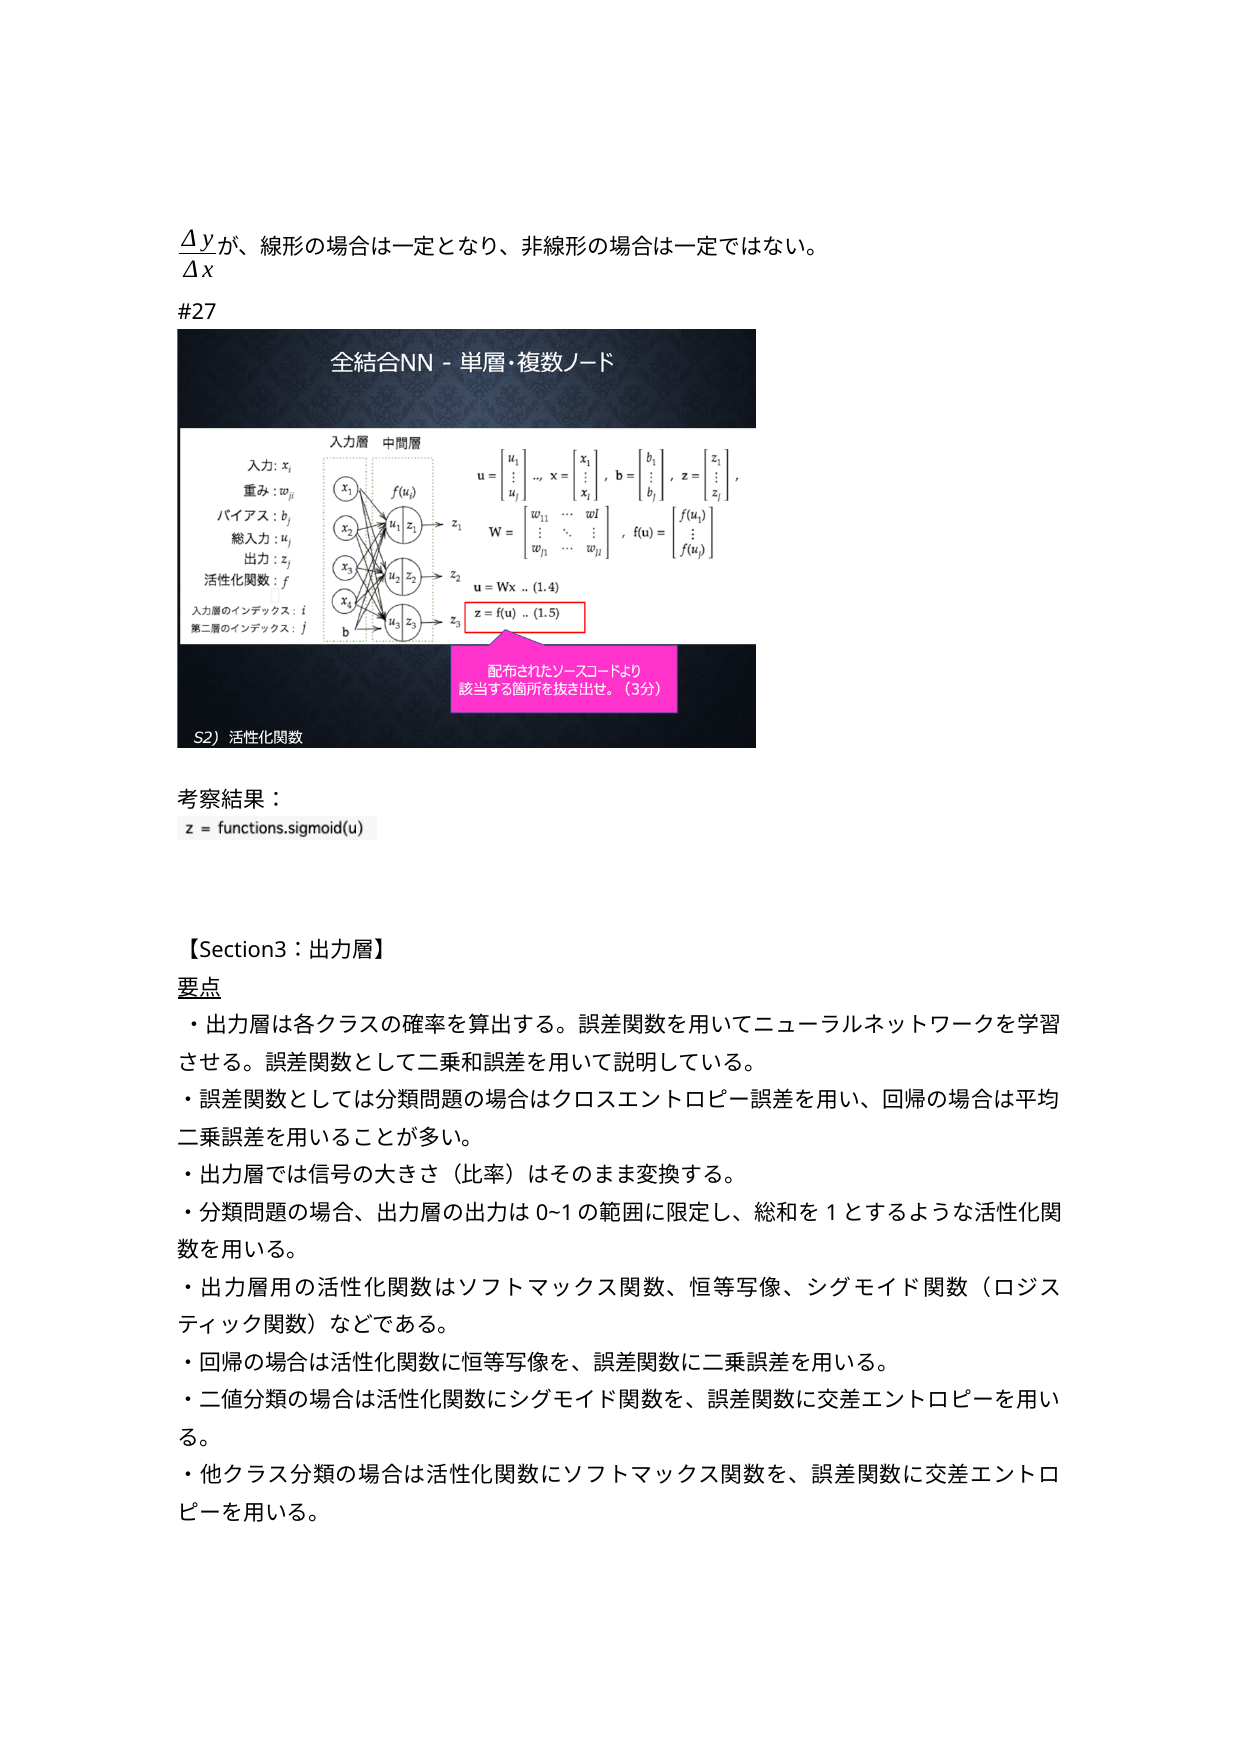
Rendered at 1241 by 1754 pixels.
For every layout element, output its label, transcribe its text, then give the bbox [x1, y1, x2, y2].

text 考察結果： [177, 779, 1063, 817]
picture [177, 329, 756, 748]
text ・出力層用の活性化関数はソフトマックス関数、恒等写像、シグモイド関数（ロジスティック関数）などである。 [177, 1267, 1063, 1342]
text 【Section3：出力層】 [177, 929, 1063, 967]
text ・誤差関数としては分類問題の場合はクロスエントロピー誤差を用い、回帰の場合は平均二乗誤差を用いることが多い。 [177, 1079, 1063, 1154]
text ・出力層は各クラスの確率を算出する。誤差関数を用いてニューラルネットワークを学習させる。誤差関数として二乗和誤差を用いて説明している。 [177, 1004, 1063, 1079]
picture [177, 816, 378, 840]
text が、線形の場合は一定となり、非線形の場合は一定ではない。 [177, 217, 1063, 292]
text ・出力層では信号の大きさ（比率）はそのまま変換する。 [177, 1154, 1063, 1192]
text ・他クラス分類の場合は活性化関数にソフトマックス関数を、誤差関数に交差エントロピーを用いる。 [177, 1454, 1063, 1529]
text ・二値分類の場合は活性化関数にシグモイド関数を、誤差関数に交差エントロピーを用いる。 [177, 1379, 1063, 1454]
text #27 [177, 292, 1063, 329]
text ・分類問題の場合、出力層の出力は0~1の範囲に限定し、総和を1とするような活性化関数を用いる。 [177, 1192, 1063, 1267]
text 要点 [177, 967, 1063, 1004]
text ・回帰の場合は活性化関数に恒等写像を、誤差関数に二乗誤差を用いる。 [177, 1342, 1063, 1379]
